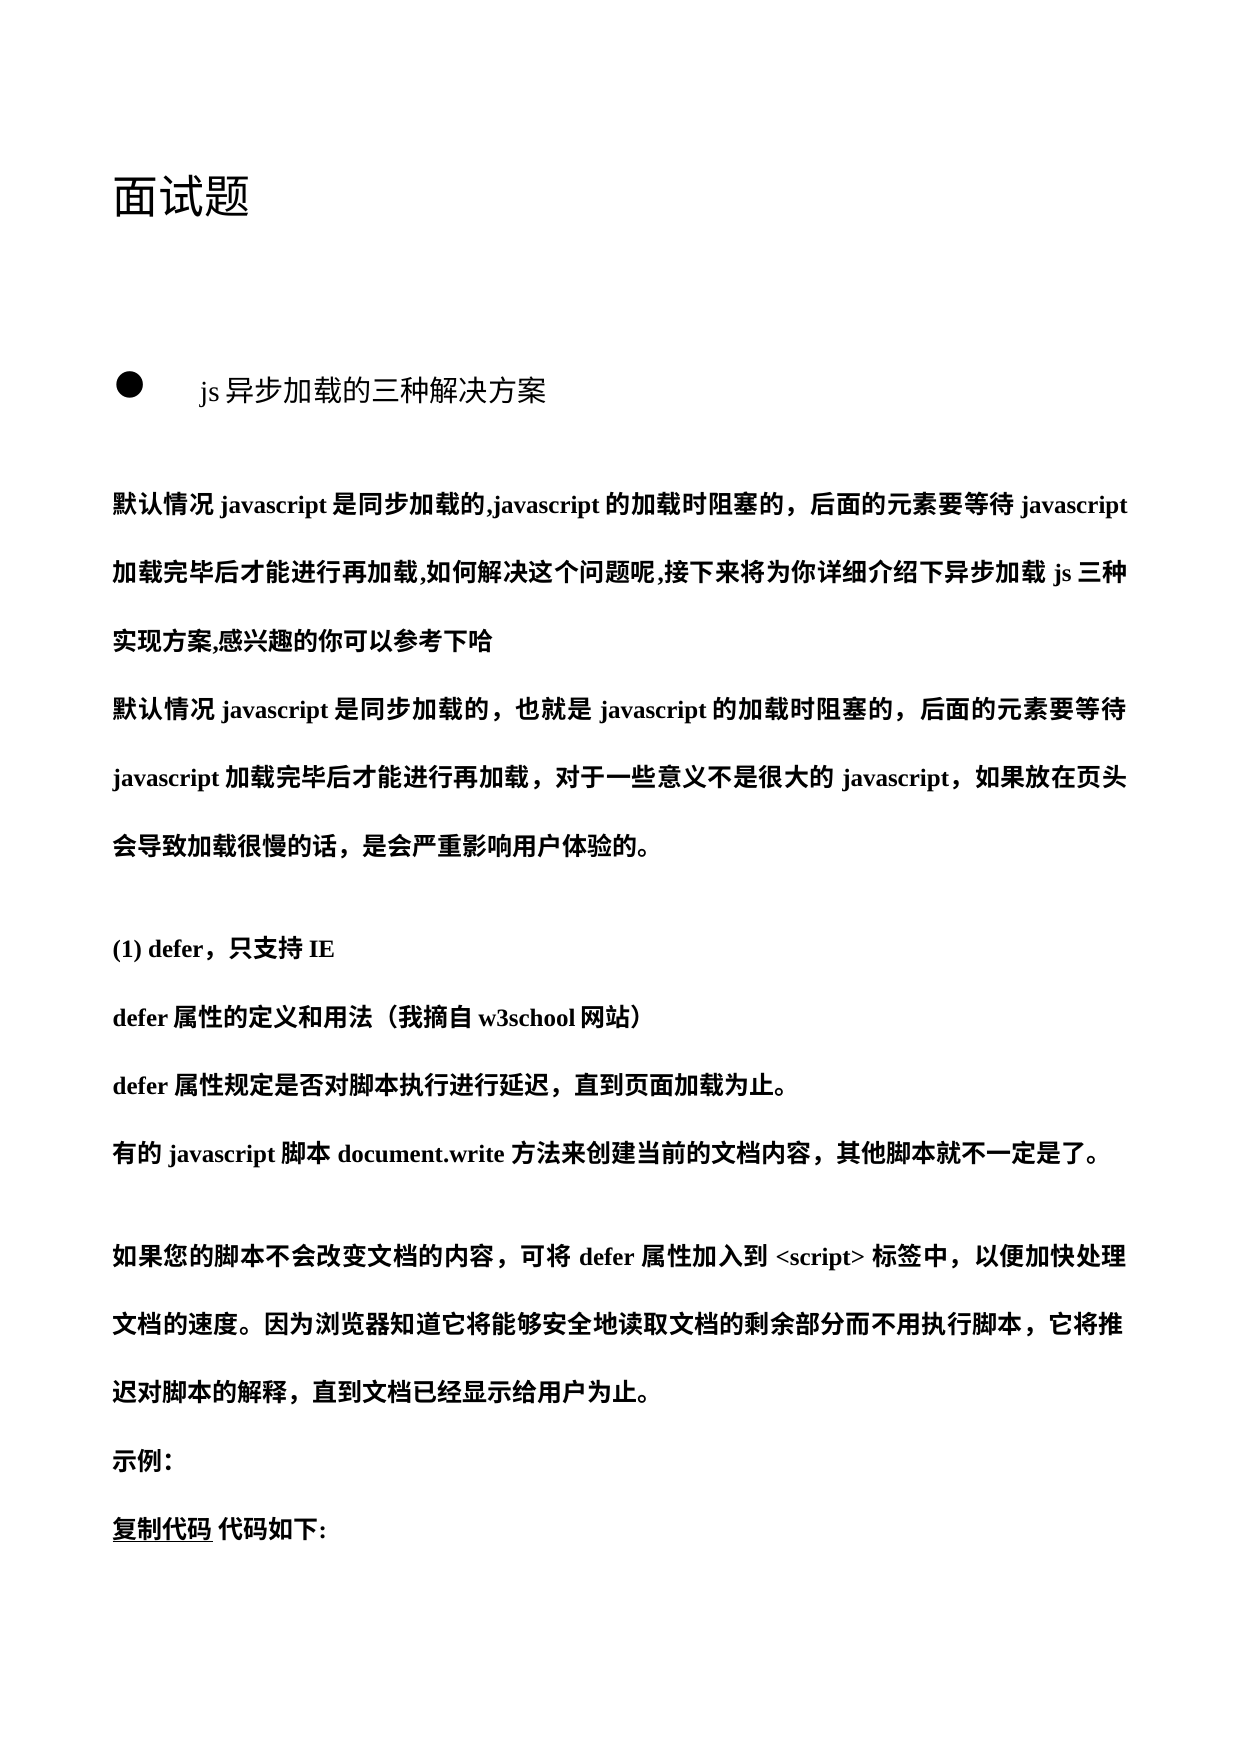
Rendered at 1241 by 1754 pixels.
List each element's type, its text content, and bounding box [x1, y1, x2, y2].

text 默认情况javascript是同步加载的，也就是javascript的加载时阻塞的，后面的元素要等待javascript加载完毕后才能进行再加载，对于一些意义不是很大的javascript，如果放在页头会导致加载很慢的话，是会严重影响用户体验的。 (1) defer，只支持IE defer属性的定义和用法（我摘自w3school网站） defer 属性规定是否对脚本执行进行延迟，直到页面加载为止。 有的 javascript 脚本 document.write 方法来创建当前的文档内容，其他脚本就不一定是了。 如果您的脚本不会改变文档的内容，可将 defer 属性加入到 <script> 标签中，以便加快处理文档的速度。因为浏览器知道它将能够安全地读取文档的剩余部分而不用执行脚本，它将推迟对脚本的解释，直到文档已经显示给用户为止。 示例： [112, 673, 1128, 1493]
text 复制代码 代码如下: [112, 1493, 1128, 1562]
subtitle js异步加载的三种解决方案 [112, 356, 1128, 424]
subtitle 面试题 [112, 159, 1128, 228]
text 默认情况javascript是同步加载的,javascript的加载时阻塞的，后面的元素要等待javascript加载完毕后才能进行再加载,如何解决这个问题呢,接下来将为你详细介绍下异步加载js三种实现方案,感兴趣的你可以参考下哈 [112, 468, 1128, 673]
